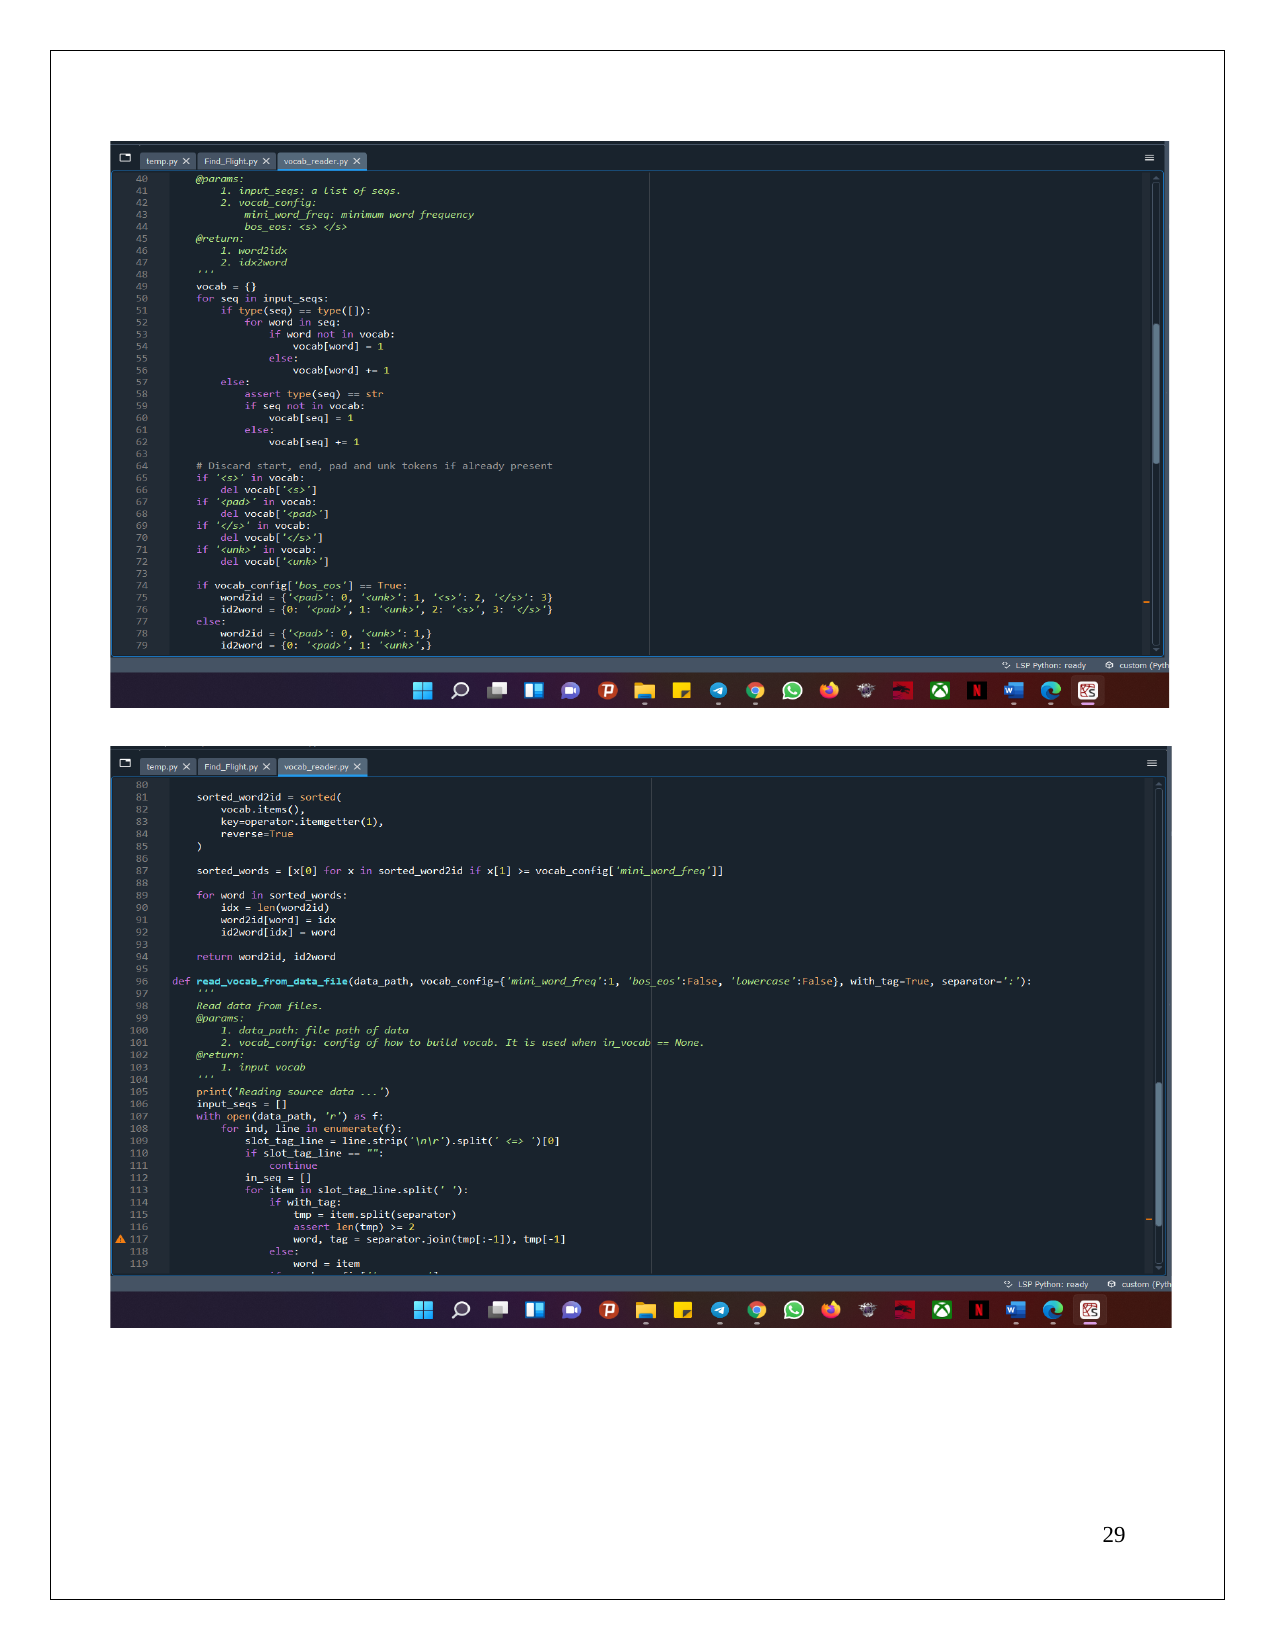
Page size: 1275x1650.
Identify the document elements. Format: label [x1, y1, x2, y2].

picture [110, 141, 1170, 708]
picture [110, 746, 1172, 1328]
